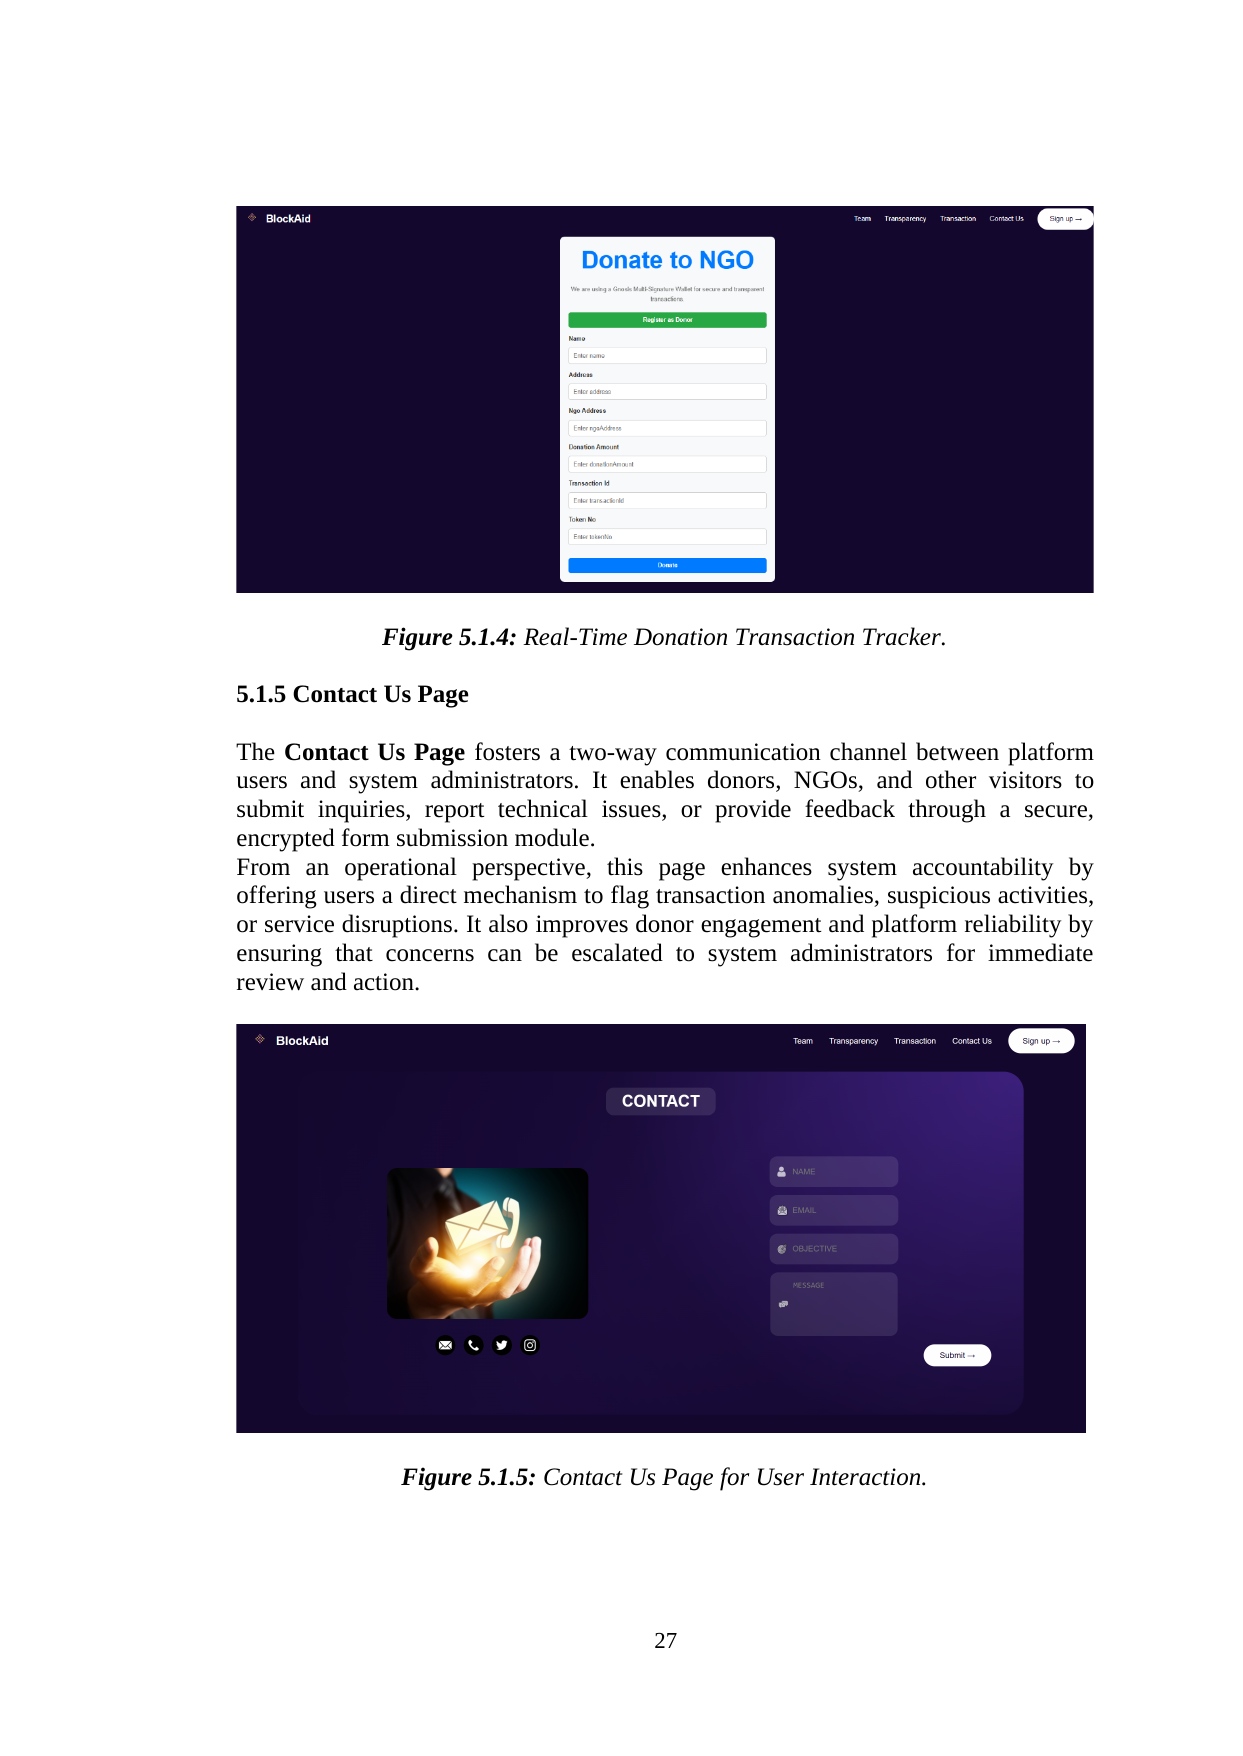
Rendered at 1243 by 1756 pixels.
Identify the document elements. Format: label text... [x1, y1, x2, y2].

text Figure 5.1.4: Real-Time Donation Transaction Tracker. [236, 622, 1095, 650]
picture [236, 206, 1094, 593]
text 5.1.5 Contact Us Page [236, 679, 1095, 708]
text From an operational perspective, this page enhances system accountability by offering users a direct mechanism to flag transaction anomalies, suspicious activities, or service disruptions. It also improves donor engagement and platform reliability by ensuring that concerns can be escalated to system administrators for immediate review and action. [236, 852, 1095, 995]
text Figure 5.1.5: Contact Us Page for User Interaction. [236, 1462, 1095, 1491]
text The Contact Us Page fosters a two-way communication channel between platform users and system administrators. It enables donors, NGOs, and other visitors to submit inquiries, report technical issues, or provide feedback through a secure, encrypted form submission module. [236, 737, 1095, 852]
picture [236, 1024, 1086, 1433]
